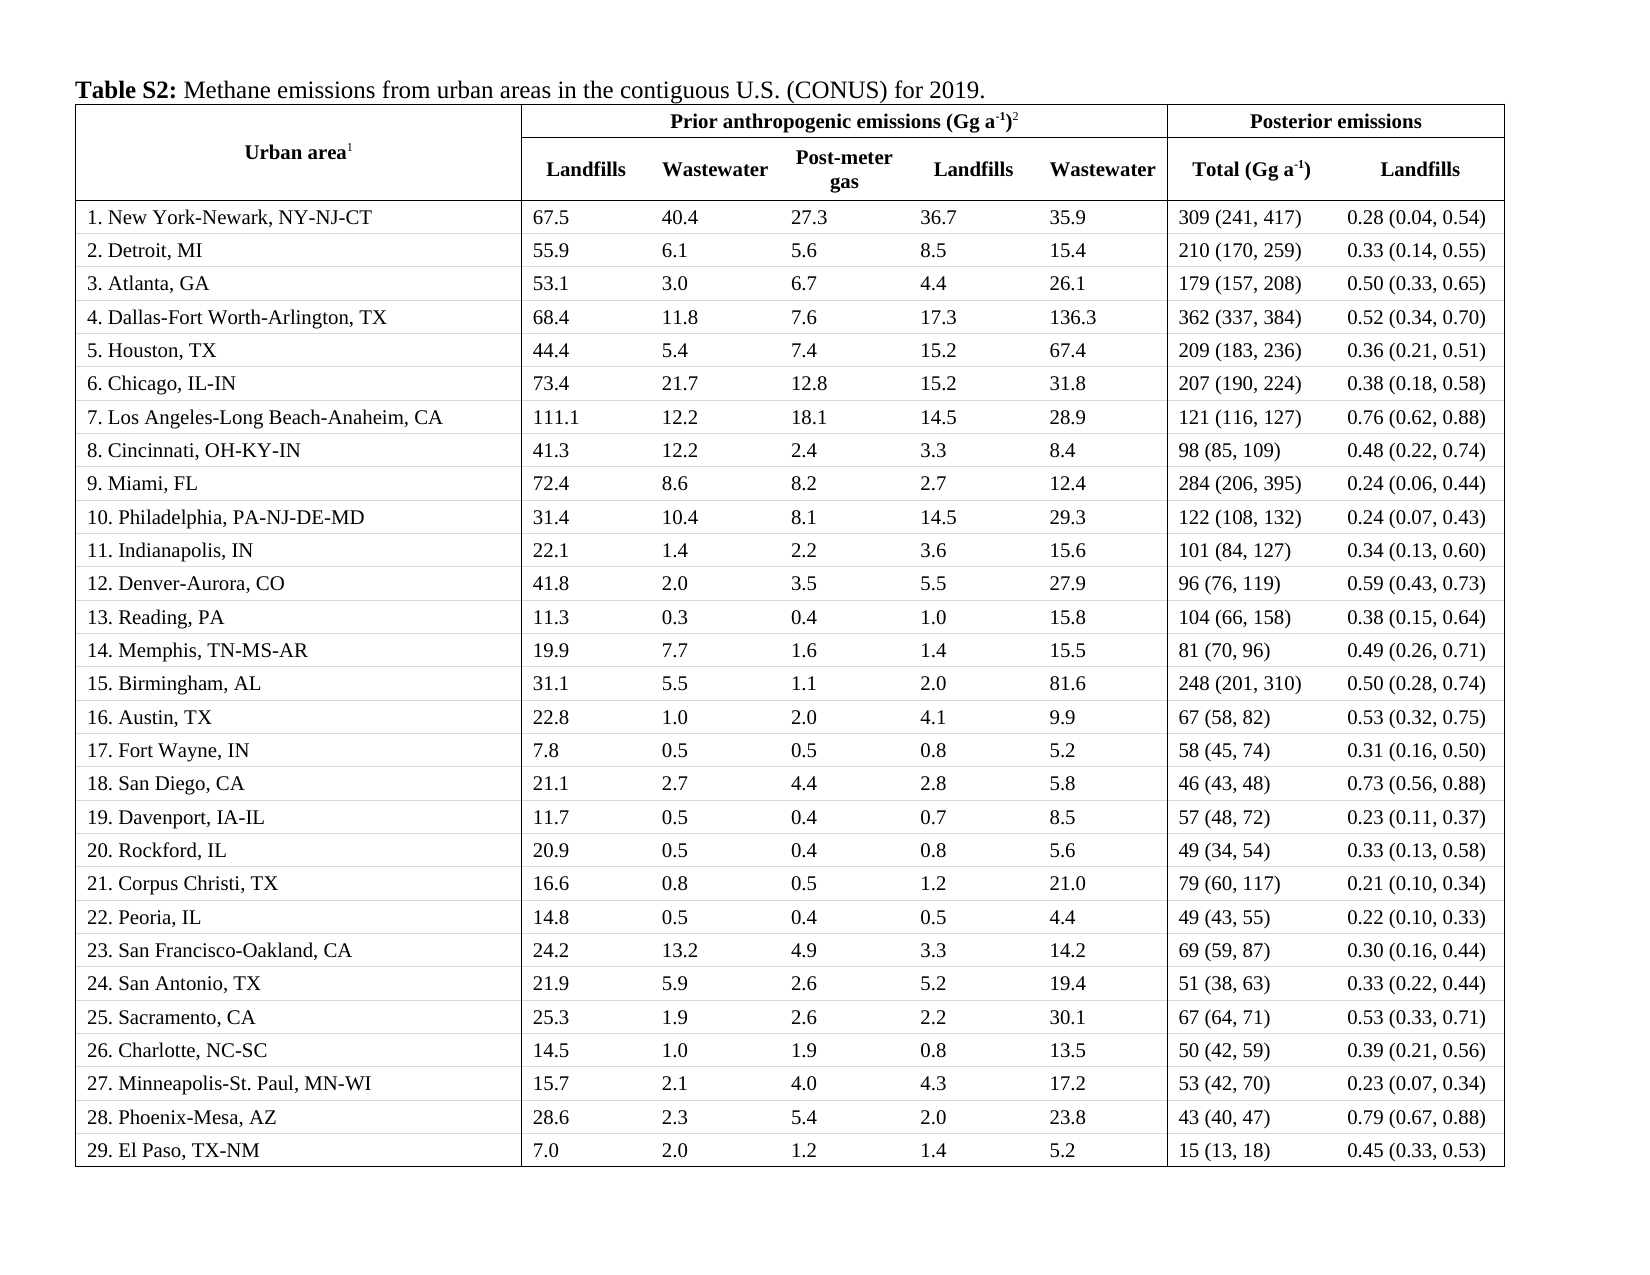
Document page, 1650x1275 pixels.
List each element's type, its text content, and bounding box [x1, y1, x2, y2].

table_cell 0.33 (0.22, 0.44) [1336, 967, 1504, 999]
table_cell 0.5 [650, 801, 779, 833]
table_cell 46 (43, 48) [1168, 767, 1336, 799]
table_cell 136.3 [1038, 301, 1167, 333]
table_cell 4.0 [780, 1067, 909, 1099]
table_cell 68.4 [522, 301, 650, 333]
table_cell 1.1 [780, 667, 909, 699]
table_cell 104 (66, 158) [1168, 601, 1336, 633]
table_cell 6. Chicago, IL-IN [76, 367, 521, 399]
table_cell 16.6 [522, 867, 650, 899]
table_cell 9. Miami, FL [76, 467, 521, 499]
table_cell 2.2 [909, 1001, 1038, 1033]
table_cell 20. Rockford, IL [76, 834, 521, 866]
table_cell 8.6 [650, 467, 779, 499]
table_cell 67.5 [522, 201, 650, 233]
table_cell 11.3 [522, 601, 650, 633]
table_cell 12.8 [780, 367, 909, 399]
table_cell 98 (85, 109) [1168, 434, 1336, 466]
table_cell 17.2 [1038, 1067, 1167, 1099]
table_cell 25.3 [522, 1001, 650, 1033]
table_cell 248 (201, 310) [1168, 667, 1336, 699]
table_cell 4.4 [780, 767, 909, 799]
table_cell 121 (116, 127) [1168, 401, 1336, 433]
table_cell 3.0 [650, 267, 779, 299]
table_cell 0.30 (0.16, 0.44) [1336, 934, 1504, 966]
table_cell 2.7 [650, 767, 779, 799]
table_cell Landfills [1336, 138, 1504, 199]
table_cell 15.2 [909, 367, 1038, 399]
table_cell 5.6 [1038, 834, 1167, 866]
table_cell 67 (58, 82) [1168, 701, 1336, 733]
table_cell 67.4 [1038, 334, 1167, 366]
table_cell 0.53 (0.32, 0.75) [1336, 701, 1504, 733]
table_cell 3.5 [780, 567, 909, 599]
table_cell 0.8 [909, 834, 1038, 866]
table_cell 15.7 [522, 1067, 650, 1099]
table_cell 81 (70, 96) [1168, 634, 1336, 666]
table_cell 4.1 [909, 701, 1038, 733]
table_cell 0.5 [650, 901, 779, 933]
table_cell 0.48 (0.22, 0.74) [1336, 434, 1504, 466]
table_cell 18. San Diego, CA [76, 767, 521, 799]
table_cell 27.9 [1038, 567, 1167, 599]
table_cell 3.6 [909, 534, 1038, 566]
table_cell 10. Philadelphia, PA-NJ-DE-MD [76, 501, 521, 533]
table_cell 27.3 [780, 201, 909, 233]
table_cell 14. Memphis, TN-MS-AR [76, 634, 521, 666]
table_cell 44.4 [522, 334, 650, 366]
table_cell 28.9 [1038, 401, 1167, 433]
table_cell 2.2 [780, 534, 909, 566]
table_cell 2.1 [650, 1067, 779, 1099]
table_cell 2.0 [650, 1134, 779, 1166]
table_cell 57 (48, 72) [1168, 801, 1336, 833]
table_cell 0.38 (0.15, 0.64) [1336, 601, 1504, 633]
table_cell 0.4 [780, 601, 909, 633]
table_cell 31.4 [522, 501, 650, 533]
table_cell 15.8 [1038, 601, 1167, 633]
table_cell 19.4 [1038, 967, 1167, 999]
table_cell 0.23 (0.11, 0.37) [1336, 801, 1504, 833]
table_cell 1.9 [650, 1001, 779, 1033]
table_cell 55.9 [522, 234, 650, 266]
table_cell 10.4 [650, 501, 779, 533]
table_cell 15.5 [1038, 634, 1167, 666]
table_cell 179 (157, 208) [1168, 267, 1336, 299]
table_cell 31.1 [522, 667, 650, 699]
table_cell 14.2 [1038, 934, 1167, 966]
table_cell 36.7 [909, 201, 1038, 233]
table_cell 49 (43, 55) [1168, 901, 1336, 933]
table_cell 5.2 [1038, 1134, 1167, 1166]
table_cell 0.7 [909, 801, 1038, 833]
table_cell 2.0 [650, 567, 779, 599]
table_cell 21.0 [1038, 867, 1167, 899]
table_cell 1.0 [909, 601, 1038, 633]
table_cell 0.36 (0.21, 0.51) [1336, 334, 1504, 366]
table_cell 11. Indianapolis, IN [76, 534, 521, 566]
table_cell 1.2 [909, 867, 1038, 899]
table_cell 14.8 [522, 901, 650, 933]
table_cell 1. New York-Newark, NY-NJ-CT [76, 201, 521, 233]
table_cell 8.1 [780, 501, 909, 533]
table_cell 8. Cincinnati, OH-KY-IN [76, 434, 521, 466]
table_cell 58 (45, 74) [1168, 734, 1336, 766]
table_cell 2.7 [909, 467, 1038, 499]
table_cell 0.5 [909, 901, 1038, 933]
table_cell 2.4 [780, 434, 909, 466]
table_cell 5.6 [780, 234, 909, 266]
table_cell 22.1 [522, 534, 650, 566]
table_cell 0.50 (0.33, 0.65) [1336, 267, 1504, 299]
table_cell 309 (241, 417) [1168, 201, 1336, 233]
table_cell 2.6 [780, 1001, 909, 1033]
table_cell 0.33 (0.13, 0.58) [1336, 834, 1504, 866]
table_cell 2. Detroit, MI [76, 234, 521, 266]
table_cell 5.4 [650, 334, 779, 366]
table_cell 67 (64, 71) [1168, 1001, 1336, 1033]
table_cell 0.24 (0.07, 0.43) [1336, 501, 1504, 533]
table_cell 43 (40, 47) [1168, 1101, 1336, 1133]
table_cell 5.8 [1038, 767, 1167, 799]
table_cell 4.4 [909, 267, 1038, 299]
table_cell 3.3 [909, 434, 1038, 466]
table_cell 16. Austin, TX [76, 701, 521, 733]
table_cell 41.3 [522, 434, 650, 466]
table_cell 4.3 [909, 1067, 1038, 1099]
table_cell 4.9 [780, 934, 909, 966]
table_cell 81.6 [1038, 667, 1167, 699]
table_cell 0.50 (0.28, 0.74) [1336, 667, 1504, 699]
table_cell 21.1 [522, 767, 650, 799]
table_cell 11.8 [650, 301, 779, 333]
table_cell 25. Sacramento, CA [76, 1001, 521, 1033]
table_cell 9.9 [1038, 701, 1167, 733]
table_cell Landfills [909, 138, 1038, 199]
table_cell 79 (60, 117) [1168, 867, 1336, 899]
table_cell 8.5 [909, 234, 1038, 266]
table_cell 21.7 [650, 367, 779, 399]
table_cell 1.4 [909, 1134, 1038, 1166]
table_cell 40.4 [650, 201, 779, 233]
table_cell Wastewater [650, 138, 779, 199]
table_cell 0.73 (0.56, 0.88) [1336, 767, 1504, 799]
table_cell 5.2 [1038, 734, 1167, 766]
table_cell 31.8 [1038, 367, 1167, 399]
table_cell 20.9 [522, 834, 650, 866]
table_cell 0.5 [780, 867, 909, 899]
table_cell 30.1 [1038, 1001, 1167, 1033]
table_cell 0.22 (0.10, 0.33) [1336, 901, 1504, 933]
table_cell 6.7 [780, 267, 909, 299]
table_cell 19.9 [522, 634, 650, 666]
text Table S2: Methane emissions from urban areas in the contiguous U.S. (CONUS) for 2019. [75, 75, 1575, 104]
table_cell 15.4 [1038, 234, 1167, 266]
table_cell 101 (84, 127) [1168, 534, 1336, 566]
table_cell 53.1 [522, 267, 650, 299]
table_cell 29. El Paso, TX-NM [76, 1134, 521, 1166]
table_cell 0.4 [780, 834, 909, 866]
table_cell 284 (206, 395) [1168, 467, 1336, 499]
table_cell 0.21 (0.10, 0.34) [1336, 867, 1504, 899]
table_header Prior anthropogenic emissions (Gg a-1)2 [522, 105, 1167, 137]
table_cell Total (Gg a-1) [1168, 138, 1336, 199]
table_cell 7. Los Angeles-Long Beach-Anaheim, CA [76, 401, 521, 433]
table_cell 96 (76, 119) [1168, 567, 1336, 599]
table_cell 0.33 (0.14, 0.55) [1336, 234, 1504, 266]
table_cell 1.2 [780, 1134, 909, 1166]
table_cell 15.6 [1038, 534, 1167, 566]
table_cell 8.2 [780, 467, 909, 499]
table_cell 0.8 [650, 867, 779, 899]
table_header Posterior emissions [1168, 105, 1504, 137]
table_cell 362 (337, 384) [1168, 301, 1336, 333]
table_cell 12.4 [1038, 467, 1167, 499]
table_cell 0.3 [650, 601, 779, 633]
table_cell 1.0 [650, 701, 779, 733]
table_cell 7.8 [522, 734, 650, 766]
table_cell 0.38 (0.18, 0.58) [1336, 367, 1504, 399]
table_cell 19. Davenport, IA-IL [76, 801, 521, 833]
table_cell 41.8 [522, 567, 650, 599]
table_cell 15. Birmingham, AL [76, 667, 521, 699]
table_cell 0.4 [780, 901, 909, 933]
table_cell 0.23 (0.07, 0.34) [1336, 1067, 1504, 1099]
table_cell 0.5 [780, 734, 909, 766]
table_cell 51 (38, 63) [1168, 967, 1336, 999]
table_cell 8.4 [1038, 434, 1167, 466]
table_cell 1.0 [650, 1034, 779, 1066]
table_cell 26.1 [1038, 267, 1167, 299]
table_cell 22.8 [522, 701, 650, 733]
table_cell 0.53 (0.33, 0.71) [1336, 1001, 1504, 1033]
table_cell 12.2 [650, 401, 779, 433]
table_cell 2.8 [909, 767, 1038, 799]
table_cell 12.2 [650, 434, 779, 466]
table_cell 0.76 (0.62, 0.88) [1336, 401, 1504, 433]
table_cell 2.0 [909, 1101, 1038, 1133]
table_cell 2.6 [780, 967, 909, 999]
table_cell 7.7 [650, 634, 779, 666]
table_cell 24.2 [522, 934, 650, 966]
table_cell 15.2 [909, 334, 1038, 366]
table_cell 0.8 [909, 1034, 1038, 1066]
table_cell 2.0 [909, 667, 1038, 699]
table_cell Landfills [522, 138, 650, 199]
table_cell 13. Reading, PA [76, 601, 521, 633]
table_cell 23.8 [1038, 1101, 1167, 1133]
table_cell 5.5 [909, 567, 1038, 599]
table_cell 29.3 [1038, 501, 1167, 533]
table_cell 73.4 [522, 367, 650, 399]
table_cell 111.1 [522, 401, 650, 433]
table_cell 0.45 (0.33, 0.53) [1336, 1134, 1504, 1166]
table_cell 14.5 [522, 1034, 650, 1066]
table_cell 21. Corpus Christi, TX [76, 867, 521, 899]
table_cell 0.49 (0.26, 0.71) [1336, 634, 1504, 666]
table_cell 5.9 [650, 967, 779, 999]
table_cell 17. Fort Wayne, IN [76, 734, 521, 766]
table_cell 0.5 [650, 834, 779, 866]
table_cell 28. Phoenix-Mesa, AZ [76, 1101, 521, 1133]
table_cell 0.39 (0.21, 0.56) [1336, 1034, 1504, 1066]
table_cell 23. San Francisco-Oakland, CA [76, 934, 521, 966]
table_cell 0.34 (0.13, 0.60) [1336, 534, 1504, 566]
table_cell 17.3 [909, 301, 1038, 333]
table_cell 28.6 [522, 1101, 650, 1133]
table_cell 6.1 [650, 234, 779, 266]
table_cell 7.0 [522, 1134, 650, 1166]
table_cell 2.0 [780, 701, 909, 733]
table_header Urban area1 [76, 105, 521, 199]
table_cell 13.5 [1038, 1034, 1167, 1066]
table_cell 14.5 [909, 401, 1038, 433]
table_cell 26. Charlotte, NC-SC [76, 1034, 521, 1066]
table_cell 7.4 [780, 334, 909, 366]
table_cell 0.5 [650, 734, 779, 766]
table_cell 1.4 [650, 534, 779, 566]
table_cell 7.6 [780, 301, 909, 333]
table_cell 0.4 [780, 801, 909, 833]
table_cell 50 (42, 59) [1168, 1034, 1336, 1066]
table_cell 0.31 (0.16, 0.50) [1336, 734, 1504, 766]
table_cell 0.24 (0.06, 0.44) [1336, 467, 1504, 499]
table_cell 24. San Antonio, TX [76, 967, 521, 999]
table_cell Post-meter gas [780, 138, 909, 199]
table_cell 8.5 [1038, 801, 1167, 833]
table_cell 11.7 [522, 801, 650, 833]
table_cell 3. Atlanta, GA [76, 267, 521, 299]
table_cell 122 (108, 132) [1168, 501, 1336, 533]
table_cell 1.6 [780, 634, 909, 666]
table_cell 0.79 (0.67, 0.88) [1336, 1101, 1504, 1133]
table_cell 5.2 [909, 967, 1038, 999]
table_cell 21.9 [522, 967, 650, 999]
table_cell 35.9 [1038, 201, 1167, 233]
table_cell 22. Peoria, IL [76, 901, 521, 933]
table_cell Wastewater [1038, 138, 1167, 199]
table_cell 0.59 (0.43, 0.73) [1336, 567, 1504, 599]
table_cell 27. Minneapolis-St. Paul, MN-WI [76, 1067, 521, 1099]
table_cell 13.2 [650, 934, 779, 966]
table_cell 18.1 [780, 401, 909, 433]
table_cell 12. Denver-Aurora, CO [76, 567, 521, 599]
table_cell 209 (183, 236) [1168, 334, 1336, 366]
table_cell 4. Dallas-Fort Worth-Arlington, TX [76, 301, 521, 333]
table_cell 5. Houston, TX [76, 334, 521, 366]
table_cell 49 (34, 54) [1168, 834, 1336, 866]
table_cell 5.5 [650, 667, 779, 699]
table_cell 4.4 [1038, 901, 1167, 933]
table_cell 1.4 [909, 634, 1038, 666]
table_cell 72.4 [522, 467, 650, 499]
table_cell 69 (59, 87) [1168, 934, 1336, 966]
table_cell 207 (190, 224) [1168, 367, 1336, 399]
table_cell 0.8 [909, 734, 1038, 766]
table_cell 0.52 (0.34, 0.70) [1336, 301, 1504, 333]
table_cell 14.5 [909, 501, 1038, 533]
table_cell 3.3 [909, 934, 1038, 966]
table_cell 15 (13, 18) [1168, 1134, 1336, 1166]
table_cell 5.4 [780, 1101, 909, 1133]
table_cell 0.28 (0.04, 0.54) [1336, 201, 1504, 233]
table_cell 1.9 [780, 1034, 909, 1066]
table_cell 53 (42, 70) [1168, 1067, 1336, 1099]
table_cell 2.3 [650, 1101, 779, 1133]
table_cell 210 (170, 259) [1168, 234, 1336, 266]
